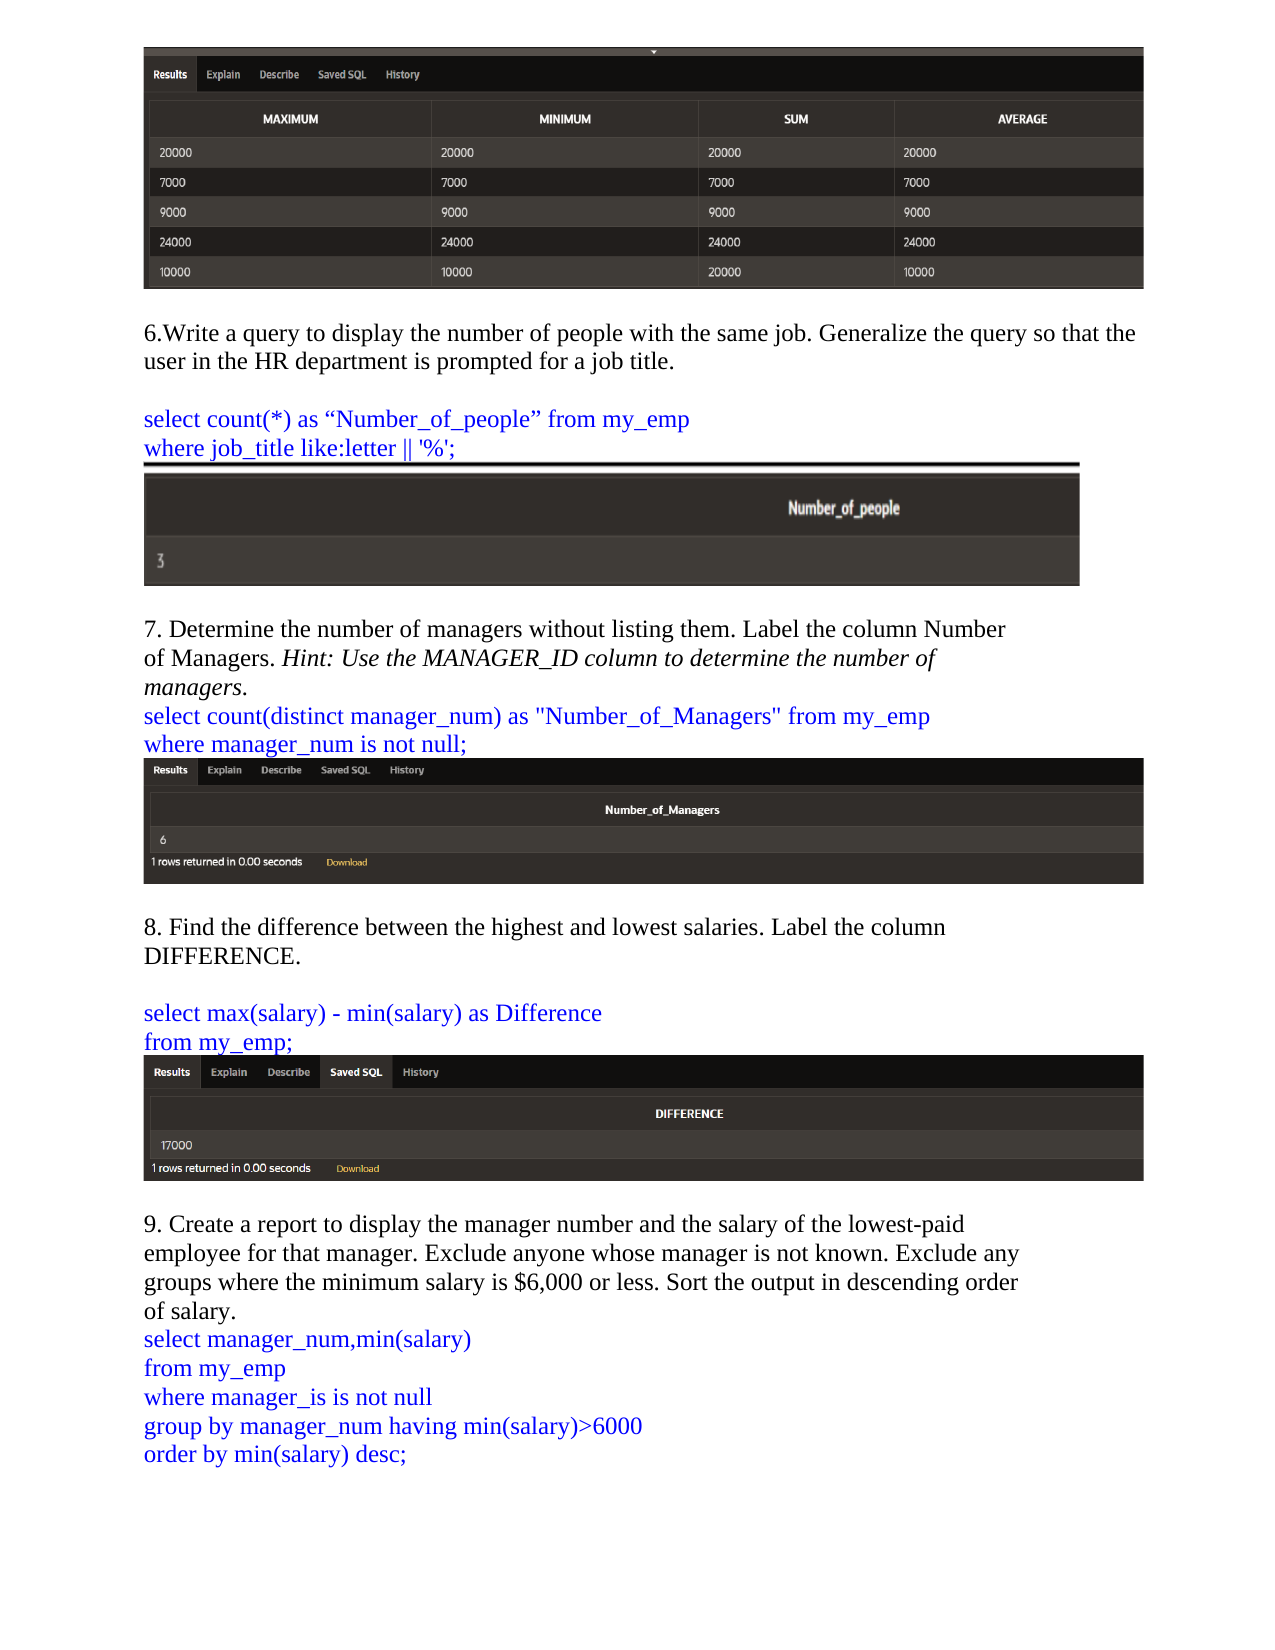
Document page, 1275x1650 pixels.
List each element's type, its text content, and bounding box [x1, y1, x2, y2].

text from my_emp [144, 1353, 1144, 1382]
picture [143, 47, 1144, 289]
text DIFFERENCE. [143, 941, 1144, 969]
text where manager_num is not null; [143, 729, 1144, 758]
text order by min(salary) desc; [144, 1439, 1144, 1468]
text where manager_is is not null [144, 1382, 1144, 1411]
picture [143, 758, 1144, 884]
text where job_title like:letter || '%'; [143, 433, 1144, 461]
picture [143, 461, 1080, 586]
text managers. [143, 672, 1144, 701]
text select count(*) as “Number_of_people” from my_emp [143, 404, 1144, 433]
text group by manager_num having min(salary)>6000 [144, 1411, 1144, 1439]
text of Managers. Hint: Use the MANAGER_ID column to determine the number of [143, 643, 1144, 672]
picture [143, 1055, 1144, 1181]
text 9. Create a report to display the manager number and the salary of the lowest-paid [143, 1209, 1144, 1238]
text 7. Determine the number of managers without listing them. Label the column Number [143, 614, 1144, 643]
text 6.Write a query to display the number of people with the same job. Generalize the query so that the user in the HR department is prompted for a job title. [143, 318, 1144, 375]
text employee for that manager. Exclude anyone whose manager is not known. Exclude any [143, 1238, 1144, 1267]
text from my_emp; [143, 1027, 1144, 1055]
text 8. Find the difference between the highest and lowest salaries. Label the column [143, 912, 1144, 941]
text select max(salary) - min(salary) as Difference [143, 998, 1144, 1027]
text select count(distinct manager_num) as "Number_of_Managers" from my_emp [143, 701, 1144, 729]
text select manager_num,min(salary) [144, 1324, 1144, 1353]
text of salary. [143, 1296, 1144, 1324]
text groups where the minimum salary is $6,000 or less. Sort the output in descending order [143, 1267, 1144, 1296]
